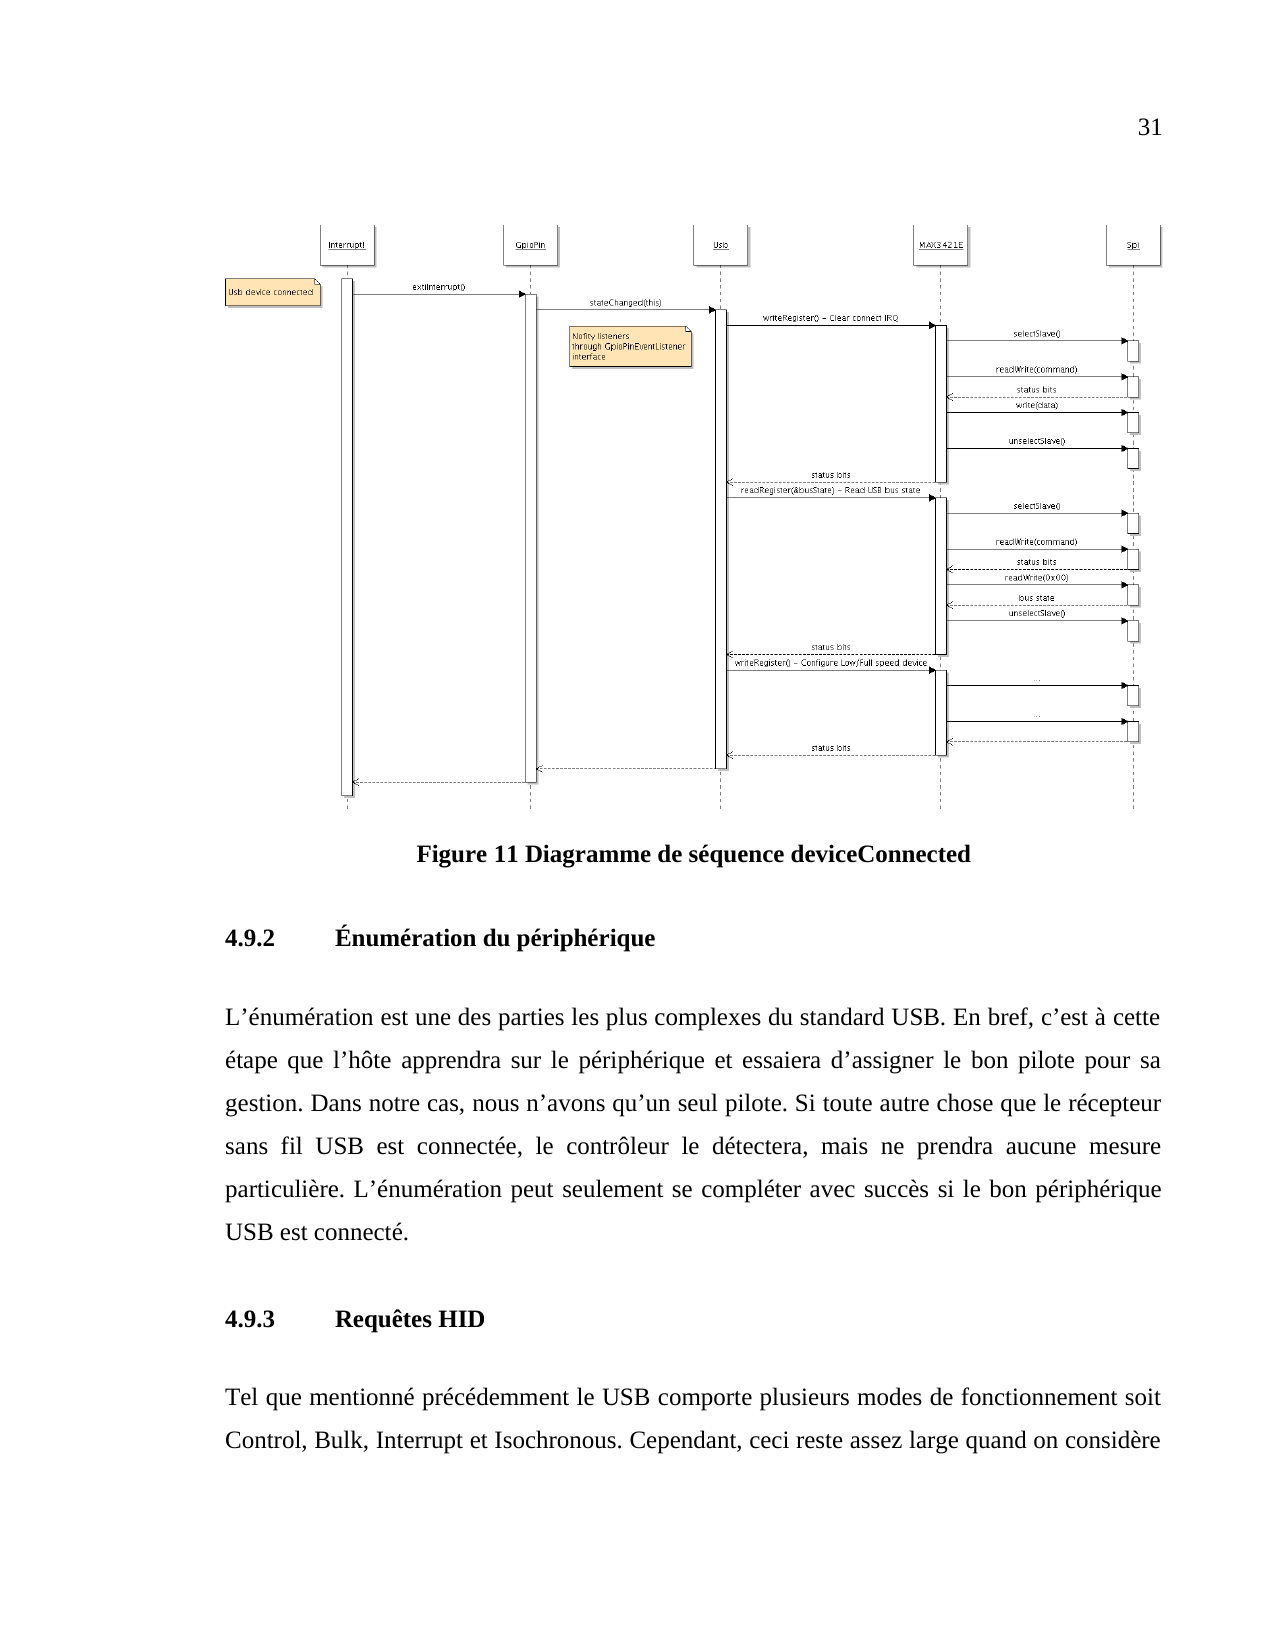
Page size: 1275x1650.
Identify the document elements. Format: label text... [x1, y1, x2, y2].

picture [225, 225, 1163, 812]
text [225, 1382, 1162, 1454]
text L’énumération est une des parties les plus complexes du standard USB. En bref, c’est à cette étape que l’hôte apprendra sur le périphérique et essaiera d’assigner le bon pilote pour sa gestion. Dans notre cas, nous n’avons qu’un seul pilote. Si toute autre chose que le récepteur sans fil USB est connectée, le contrôleur le détectera, mais ne prendra aucune mesure particulière. L’énumération peut seulement se compléter avec succès si le bon périphérique USB est connecté. [225, 1002, 1162, 1246]
subtitle Énumération du périphérique [225, 923, 1162, 952]
subtitle Requêtes HID [225, 1304, 1162, 1332]
